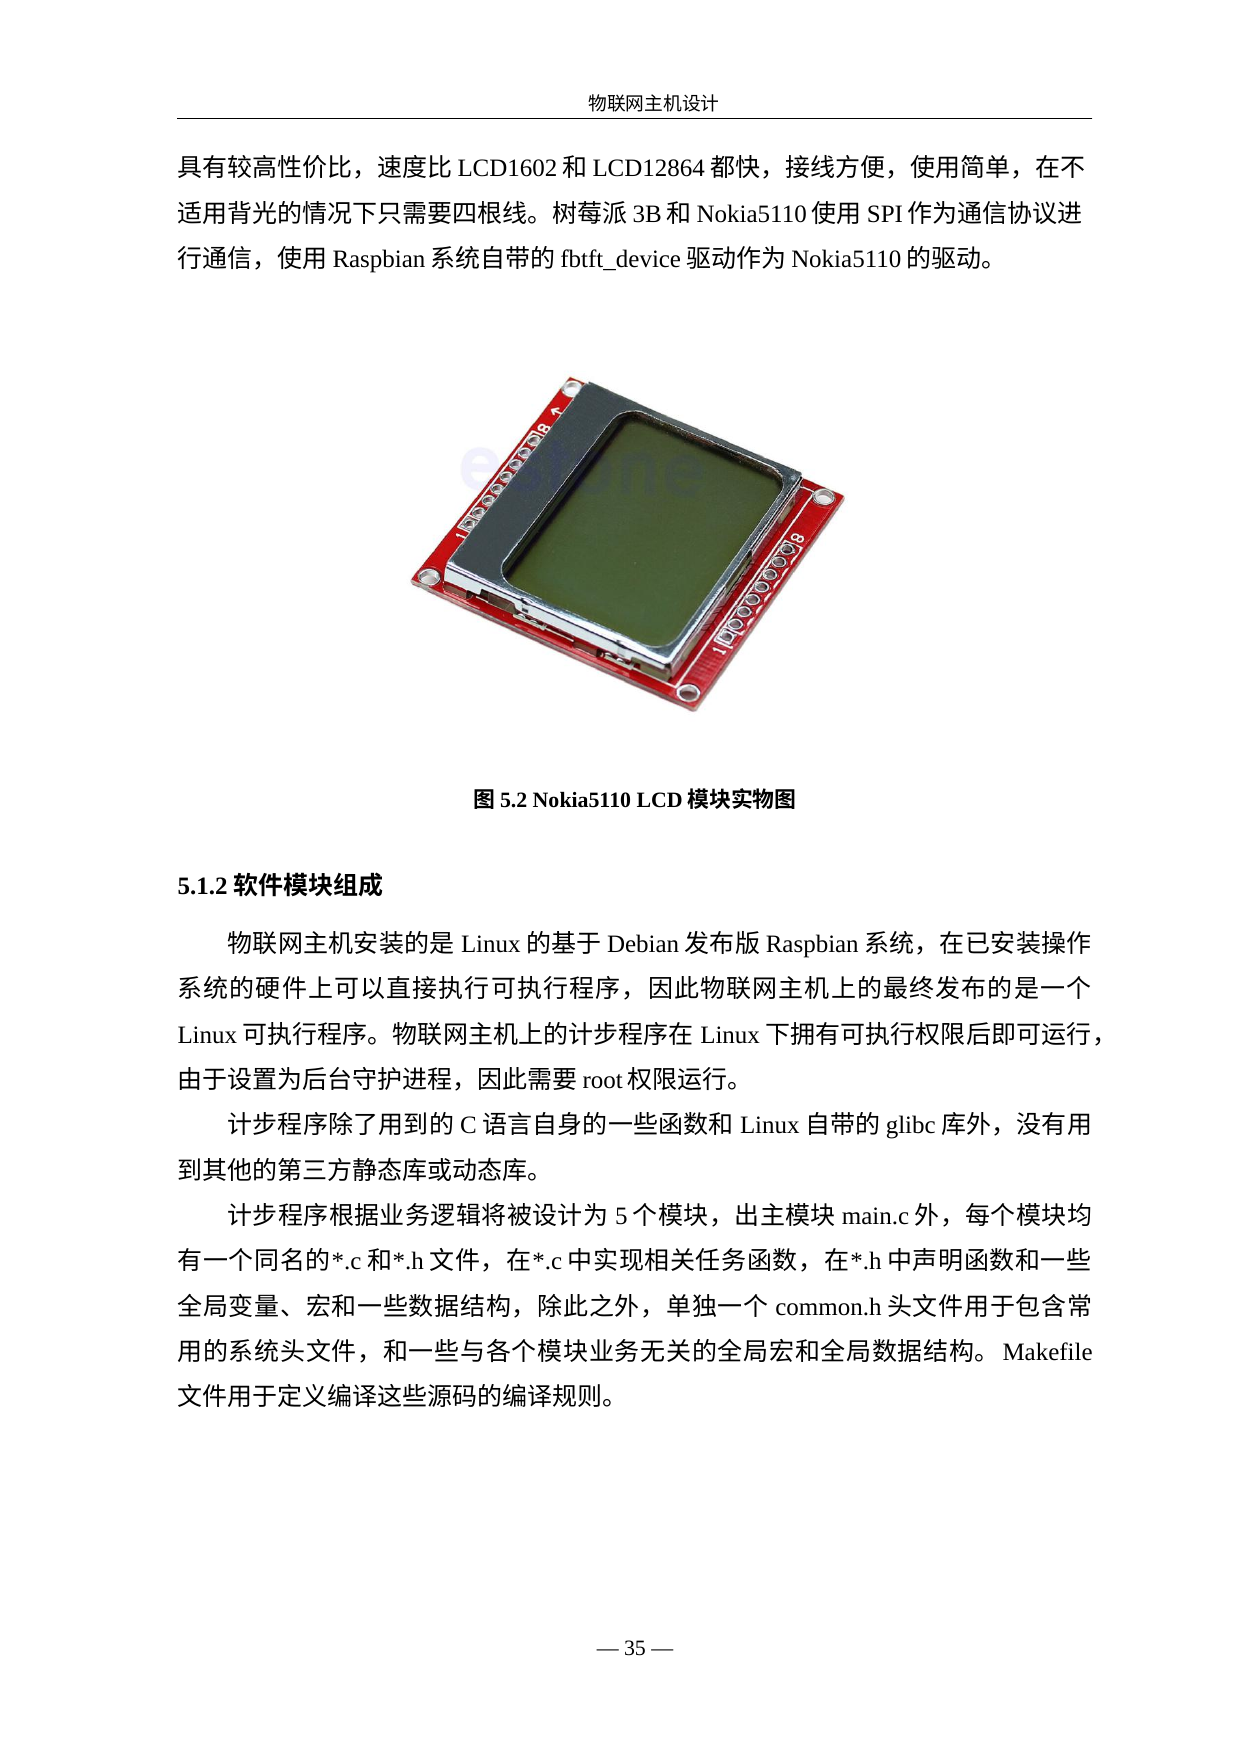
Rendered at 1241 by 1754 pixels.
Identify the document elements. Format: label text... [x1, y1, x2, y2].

subtitle 软件模块组成 [177, 866, 1092, 902]
text 计步程序除了用到的C语言自身的一些函数和Linux自带的glibc库外，没有用到其他的第三方静态库或动态库。 [177, 1105, 1092, 1186]
text 图5.2 Nokia5110 LCD模块实物图 [177, 782, 1092, 814]
text 物联网主机安装的是Linux的基于Debian发布版Raspbian系统，在已安装操作系统的硬件上可以直接执行可执行程序，因此物联网主机上的最终发布的是一个Linux可执行程序。物联网主机上的计步程序在Linux下拥有可执行权限后即可运行，由于设置为后台守护进程，因此需要root权限运行。 [177, 924, 1092, 1096]
text 计步程序根据业务逻辑将被设计为5个模块，出主模块main.c外，每个模块均有一个同名的*.c和*.h文件，在*.c中实现相关任务函数，在*.h中声明函数和一些全局变量、宏和一些数据结构，除此之外，单独一个common.h头文件用于包含常用的系统头文件，和一些与各个模块业务无关的全局宏和全局数据结构。Makefile文件用于定义编译这些源码的编译规则。 [177, 1196, 1092, 1413]
picture [389, 283, 881, 776]
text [177, 148, 1092, 274]
